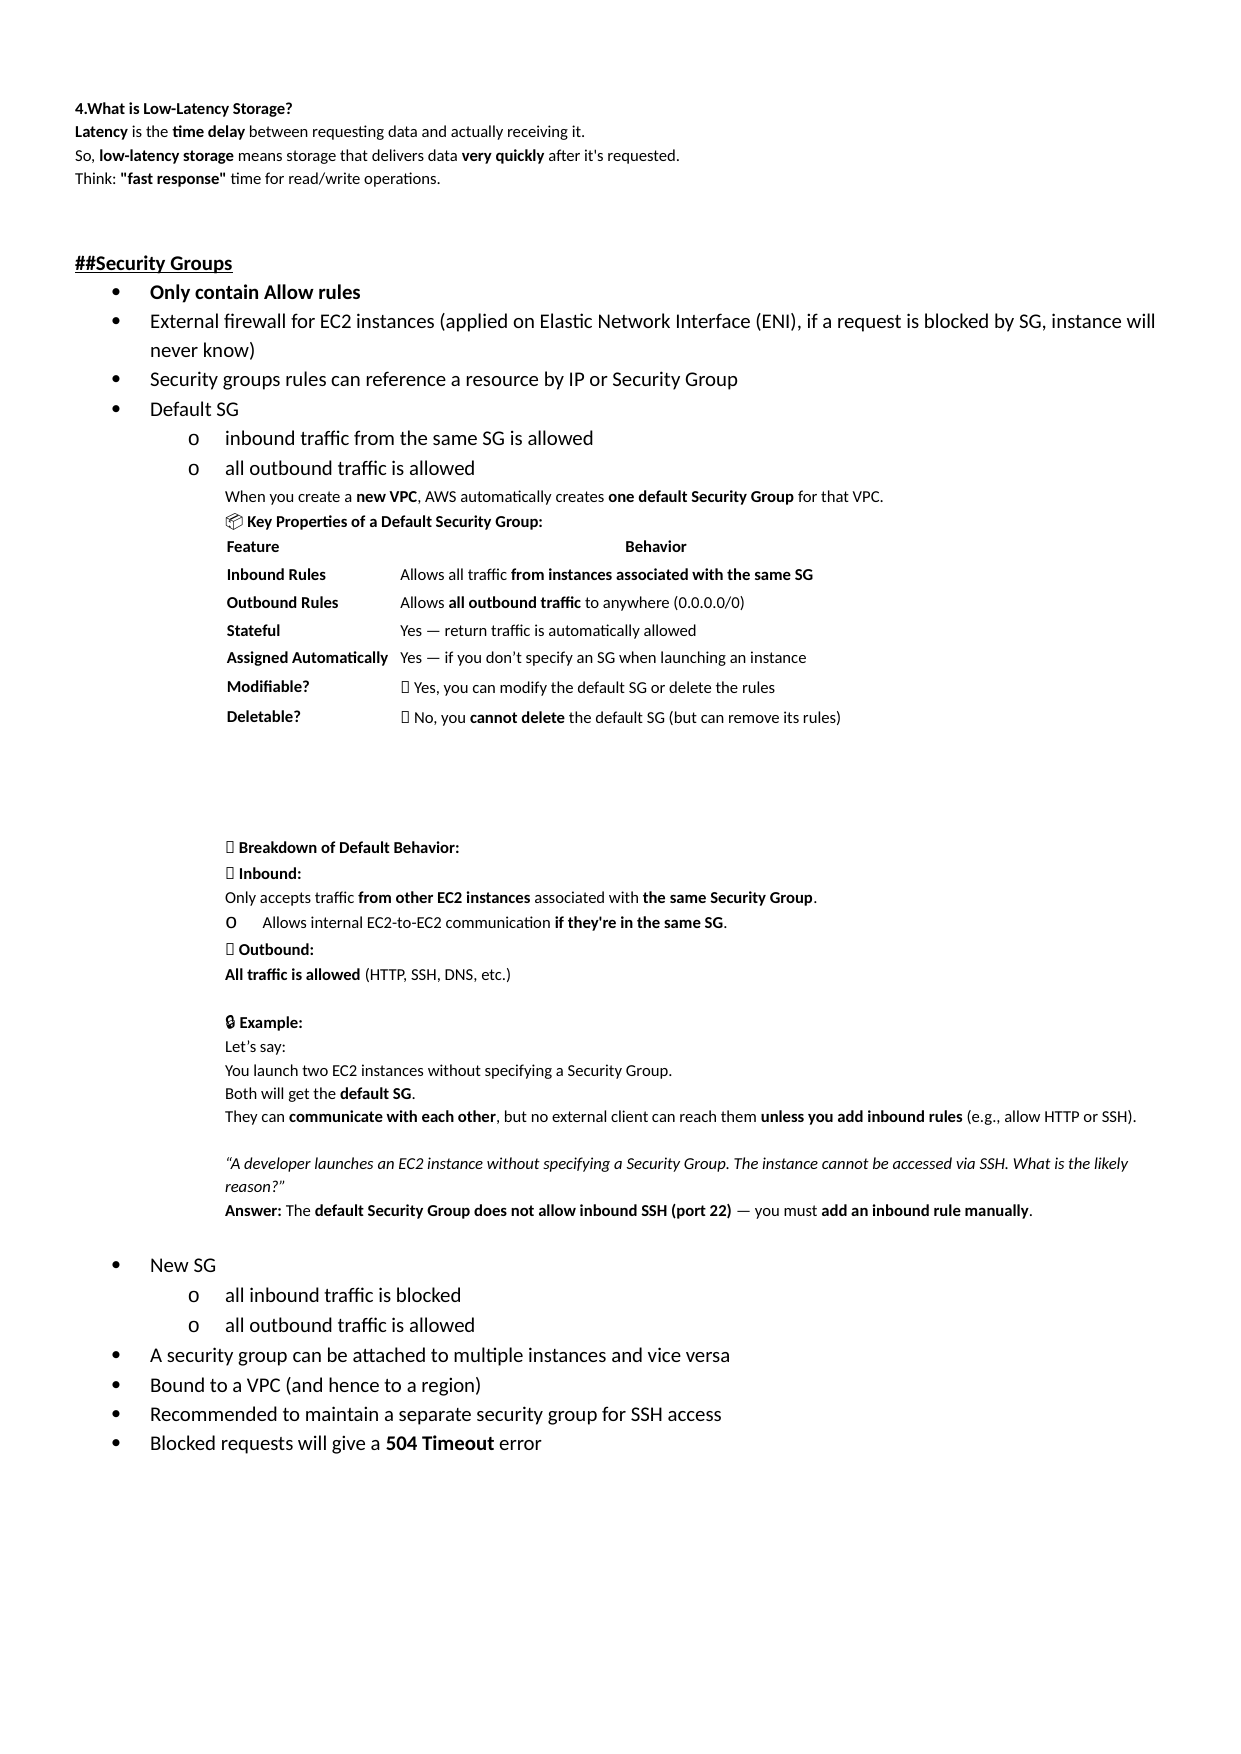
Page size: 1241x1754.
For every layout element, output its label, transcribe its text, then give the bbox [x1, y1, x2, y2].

text Only accepts traffic from other EC2 instances associated with the same Security Group. [225, 887, 1165, 908]
list Default SG [112, 396, 1165, 421]
list inbound traffic from the same SG is allowed [187, 425, 1165, 451]
list all inbound traffic is blocked [187, 1282, 1165, 1308]
text ##Security Groups [75, 250, 1165, 275]
list Security groups rules can reference a resource by IP or Security Group [112, 367, 1165, 392]
list all outbound traffic is allowed [187, 455, 1165, 482]
text “A developer launches an EC2 instance without specifying a Security Group. The instance cannot be accessed via SSH. What is the likely reason?” [225, 1153, 1165, 1197]
list Allows internal EC2-to-EC2 communication if they're in the same SG. [225, 911, 1165, 934]
list A security group can be attached to multiple instances and vice versa [112, 1343, 1165, 1368]
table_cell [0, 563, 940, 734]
text Answer: The default Security Group does not allow inbound SSH (port 22) — you must add an inbound rule manually. [225, 1200, 1165, 1220]
list External firewall for EC2 instances (applied on Elastic Network Interface (ENI), if a request is blocked by SG, instance will never know) [112, 308, 1165, 363]
text ✅ Outbound: [225, 938, 1165, 961]
text When you create a new VPC, AWS automatically creates one default Security Group for that VPC. [225, 486, 1165, 506]
text Let’s say: [225, 1037, 1165, 1057]
text All traffic is allowed (HTTP, SSH, DNS, etc.) [225, 964, 1165, 984]
text 📦 Key Properties of a Default Security Group: [225, 509, 1165, 532]
text 🔒 Example: [225, 1011, 1165, 1033]
list New SG [112, 1253, 1165, 1278]
text 4.What is Low-Latency Storage? [75, 98, 1165, 119]
list all outbound traffic is allowed [187, 1312, 1165, 1339]
text Latency is the time delay between requesting data and actually receiving it. So, low-latency storage means storage that delivers data very quickly after it's requested. [75, 122, 1165, 165]
list Blocked requests will give a 504 Timeout error [112, 1430, 1165, 1456]
text 🧠 Breakdown of Default Behavior: [225, 835, 1165, 858]
text Both will get the default SG. [225, 1083, 1165, 1104]
list Only contain Allow rules [112, 279, 1165, 304]
list Recommended to maintain a separate security group for SSH access [112, 1401, 1165, 1426]
list Bound to a VPC (and hence to a region) [112, 1372, 1165, 1397]
text Think: "fast response" time for read/write operations. [75, 168, 1165, 189]
text ✅ Inbound: [225, 861, 1165, 884]
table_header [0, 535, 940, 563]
text They can communicate with each other, but no external client can reach them unless you add inbound rules (e.g., allow HTTP or SSH). [225, 1107, 1165, 1127]
text You launch two EC2 instances without specifying a Security Group. [225, 1060, 1165, 1080]
